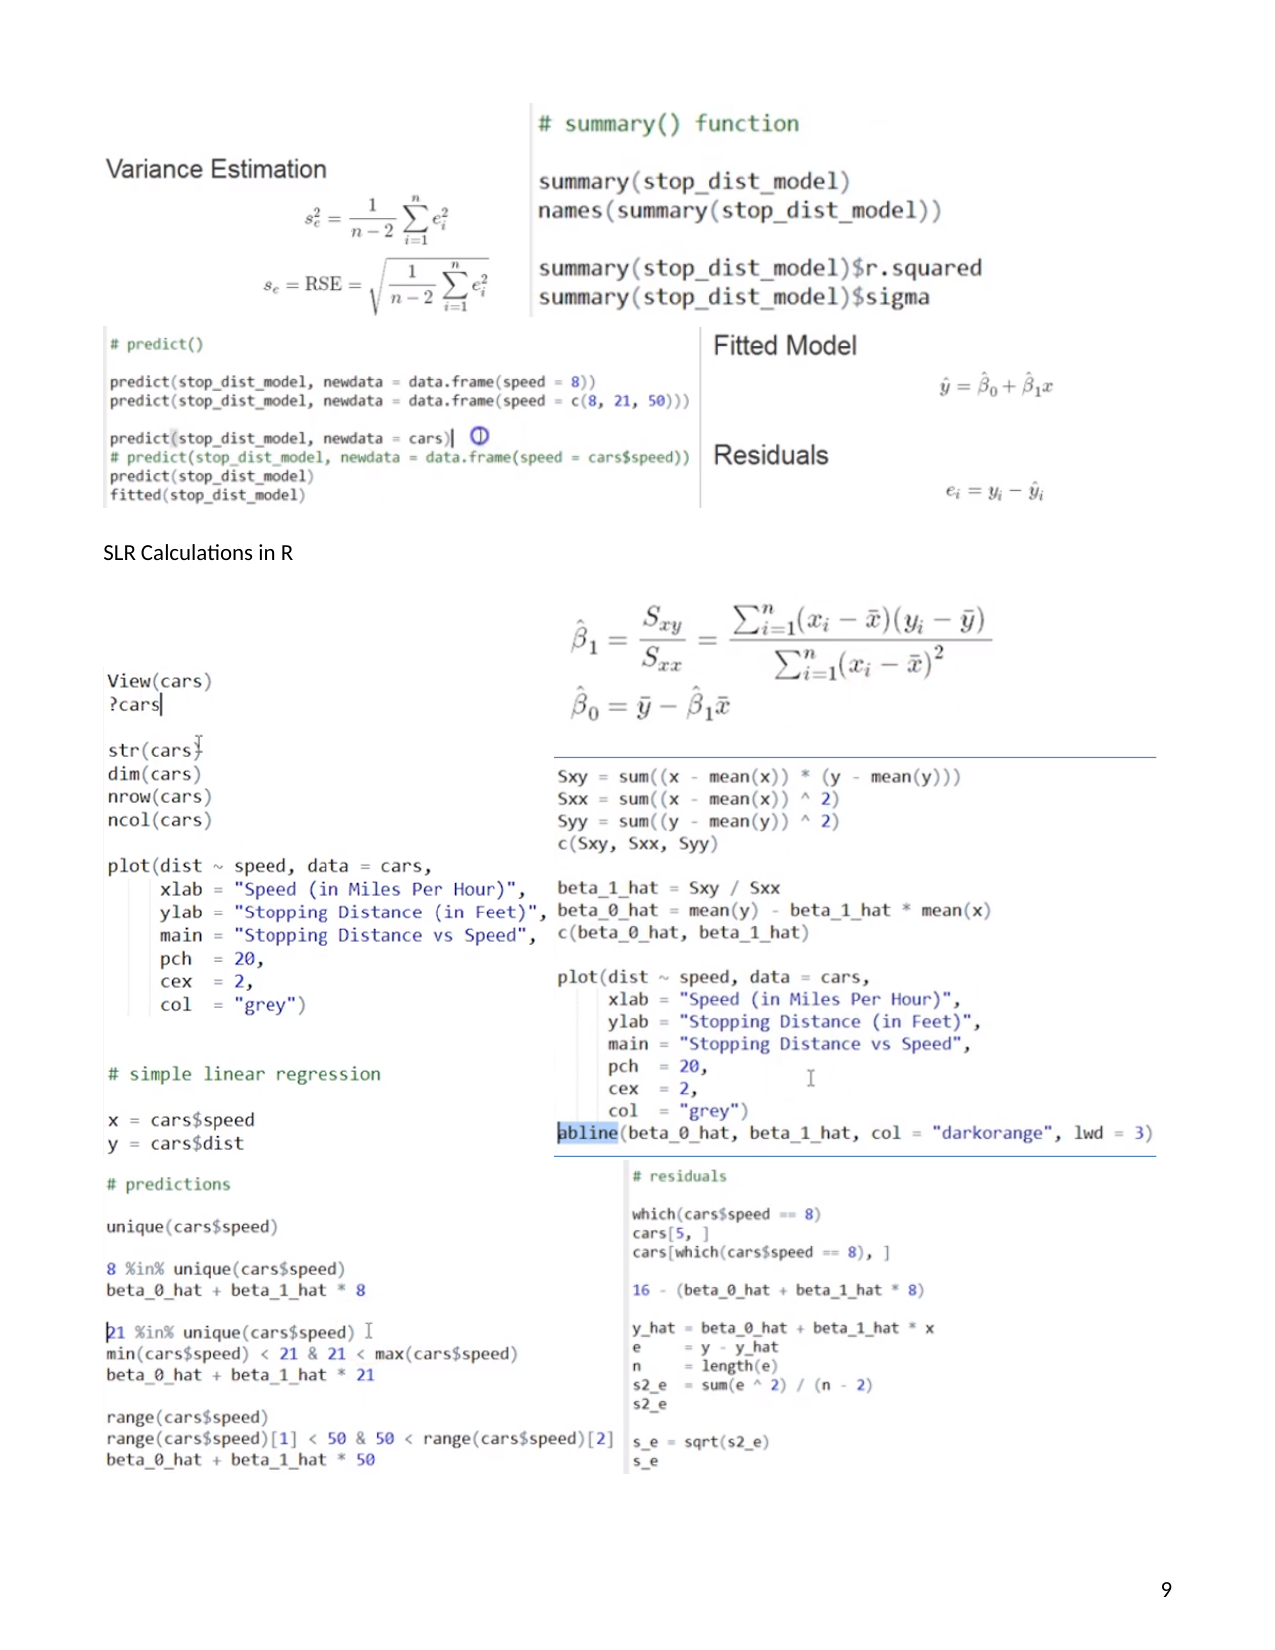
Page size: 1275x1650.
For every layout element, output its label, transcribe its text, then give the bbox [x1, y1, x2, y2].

picture [103, 144, 499, 317]
picture [529, 103, 995, 317]
picture [103, 666, 549, 1157]
picture [699, 327, 1069, 508]
picture [103, 1174, 618, 1474]
text SLR Calculations in R [103, 538, 1172, 566]
picture [103, 326, 695, 508]
picture [554, 591, 1157, 1157]
picture [623, 1160, 944, 1474]
